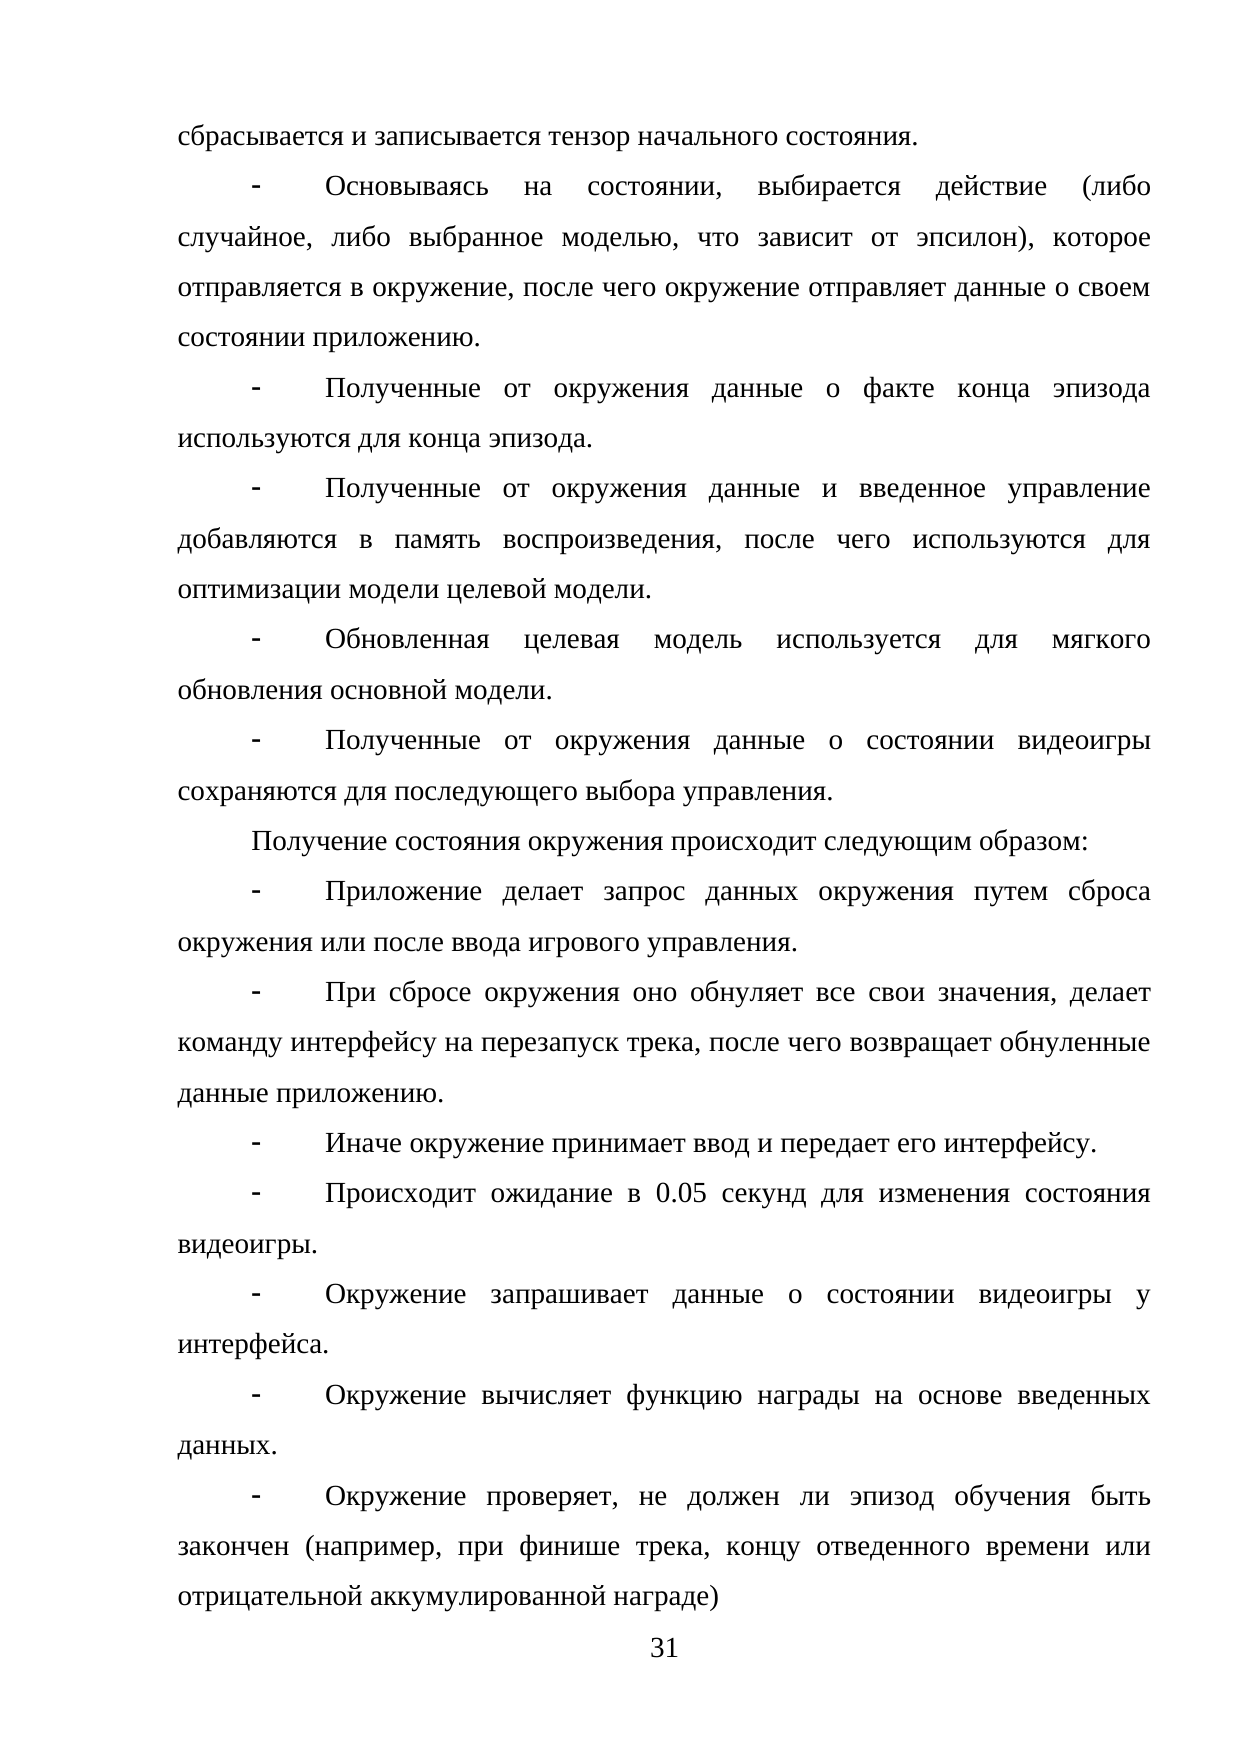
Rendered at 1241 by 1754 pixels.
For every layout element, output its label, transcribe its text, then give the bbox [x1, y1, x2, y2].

list При сбросе окружения оно обнуляет все свои значения, делает команду интерфейсу на перезапуск трека, после чего возвращает обнуленные данные приложению. [177, 974, 1152, 1108]
list Обновленная целевая модель используется для мягкого обновления основной модели. [177, 622, 1152, 706]
list Приложение делает запрос данных окружения путем сброса окружения или после ввода игрового управления. [177, 873, 1152, 957]
text Получение состояния окружения происходит следующим образом: [177, 823, 1152, 857]
list Происходит ожидание в 0.05 секунд для изменения состояния видеоигры. [177, 1176, 1152, 1259]
list Основываясь на состоянии, выбирается действие (либо случайное, либо выбранное моделью, что зависит от эпсилон), которое отправляется в окружение, после чего окружение отправляет данные о своем состоянии приложению. [177, 168, 1152, 353]
list Иначе окружение принимает ввод и передает его интерфейсу. [177, 1125, 1152, 1159]
list Полученные от окружения данные о факте конца эпизода используются для конца эпизода. [177, 370, 1152, 454]
list Окружение запрашивает данные о состоянии видеоигры у интерфейса. [177, 1276, 1152, 1360]
list Окружение проверяет, не должен ли эпизод обучения быть закончен (например, при финише трека, концу отведенного времени или отрицательной аккумулированной награде) [177, 1478, 1152, 1612]
list Окружение вычисляет функцию награды на основе введенных данных. [177, 1377, 1152, 1461]
list Полученные от окружения данные и введенное управление добавляются в память воспроизведения, после чего используются для оптимизации модели целевой модели. [177, 471, 1152, 605]
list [177, 118, 1152, 152]
list Полученные от окружения данные о состоянии видеоигры сохраняются для последующего выбора управления. [177, 722, 1152, 806]
